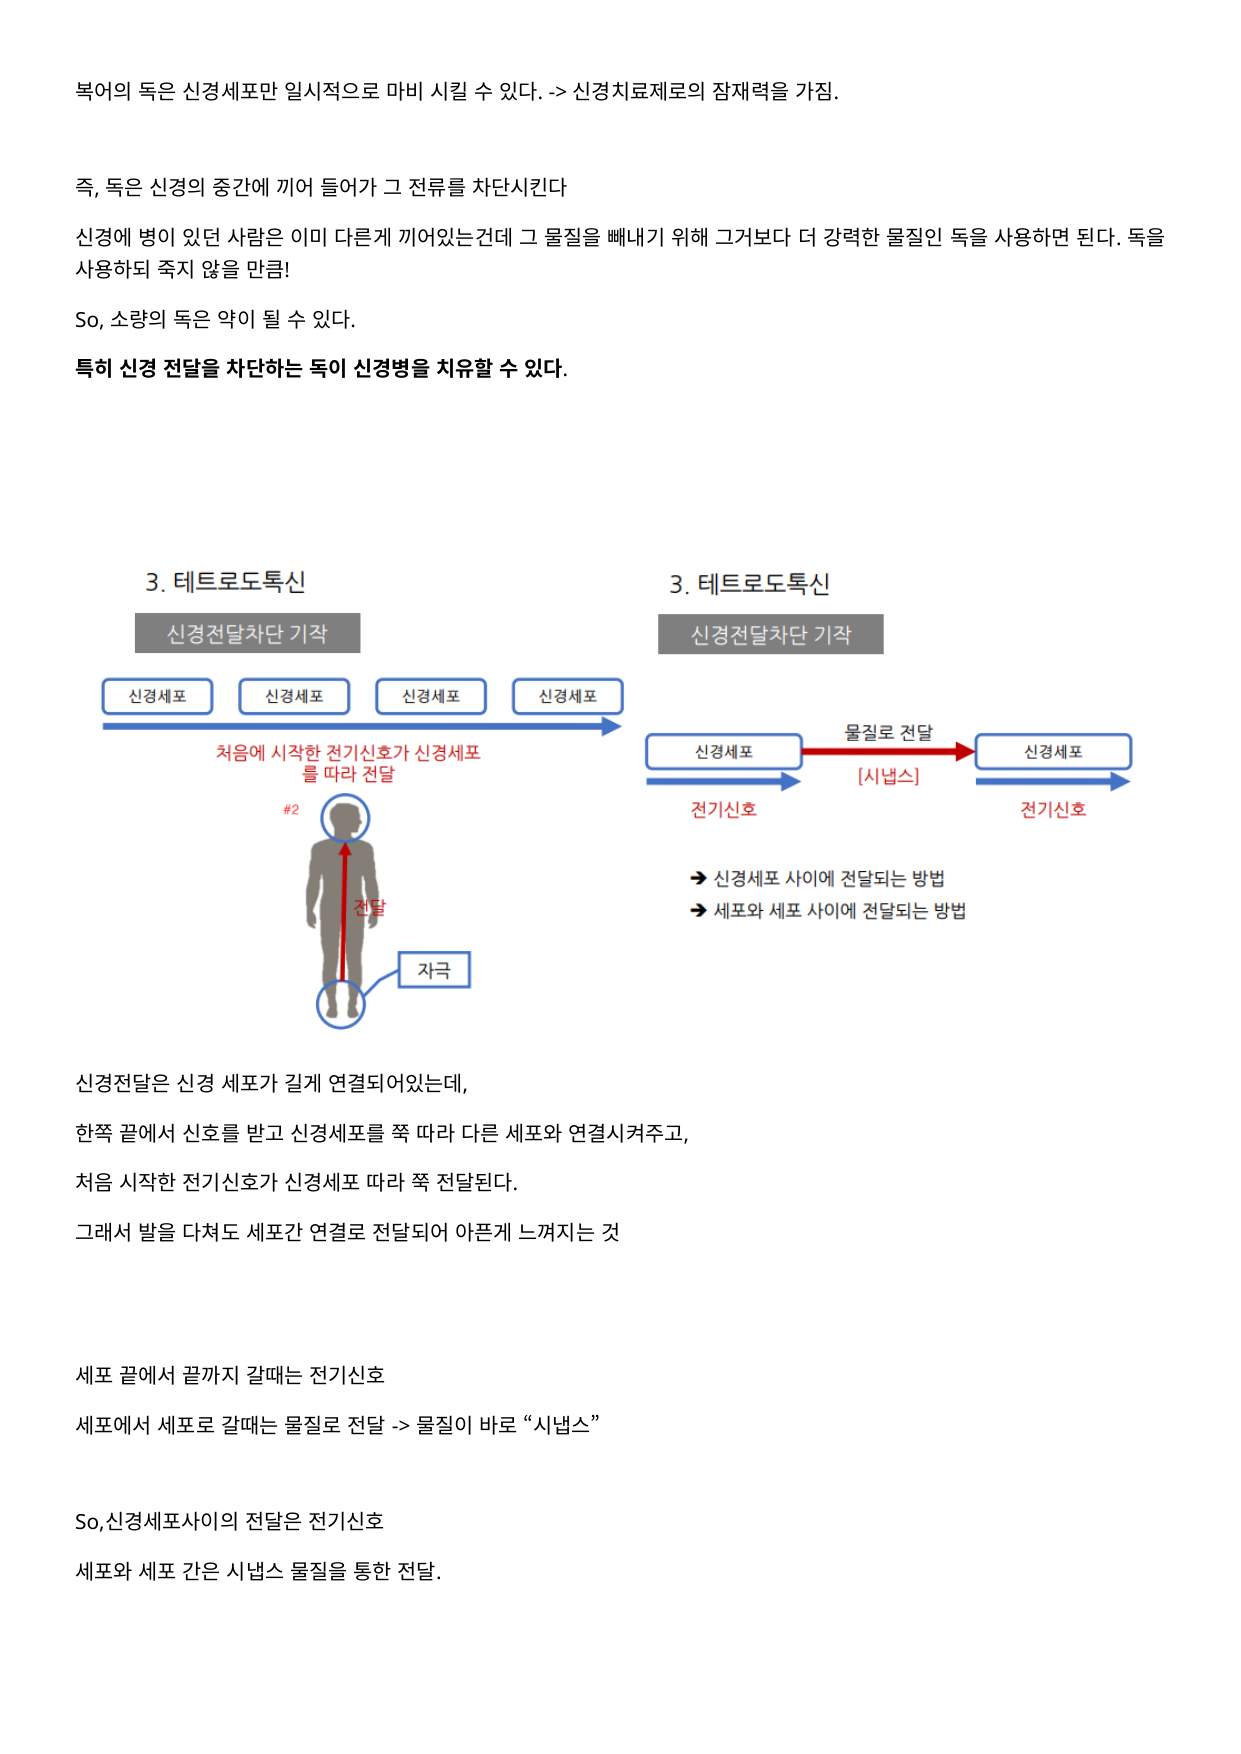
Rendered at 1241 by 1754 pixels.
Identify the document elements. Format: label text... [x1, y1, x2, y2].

text 세포와 세포 간은 시냅스 물질을 통한 전달. [75, 1555, 1165, 1585]
text 처음 시작한 전기신호가 신경세포 따라 쭉 전달된다. [75, 1166, 1165, 1197]
picture [75, 543, 1166, 1049]
text 한쪽 끝에서 신호를 받고 신경세포를 쭉 따라 다른 세포와 연결시켜주고, [75, 1117, 1165, 1147]
text So,신경세포사이의 전달은 전기신호 [75, 1506, 1165, 1536]
text 신경에 병이 있던 사람은 이미 다른게 끼어있는건데 그 물질을 빼내기 위해 그거보다 더 강력한 물질인 독을 사용하면 된다. 독을 사용하되 죽지 않을 만큼! [75, 221, 1165, 284]
text 복어의 독은 신경세포만 일시적으로 마비 시킬 수 있다. -> 신경치료제로의 잠재력을 가짐. [75, 75, 1165, 105]
text 특히 신경 전달을 차단하는 독이 신경병을 치유할 수 있다. [75, 352, 1165, 383]
text 세포 끝에서 끝까지 갈때는 전기신호 [75, 1360, 1165, 1390]
text So, 소량의 독은 약이 될 수 있다. [75, 303, 1165, 333]
text 그래서 발을 다쳐도 세포간 연결로 전달되어 아픈게 느껴지는 것 [75, 1216, 1165, 1246]
text 세포에서 세포로 갈때는 물질로 전달 -> 물질이 바로 “시냅스” [75, 1409, 1165, 1439]
text 신경전달은 신경 세포가 길게 연결되어있는데, [75, 1068, 1165, 1098]
text 즉, 독은 신경의 중간에 끼어 들어가 그 전류를 차단시킨다 [75, 172, 1165, 202]
